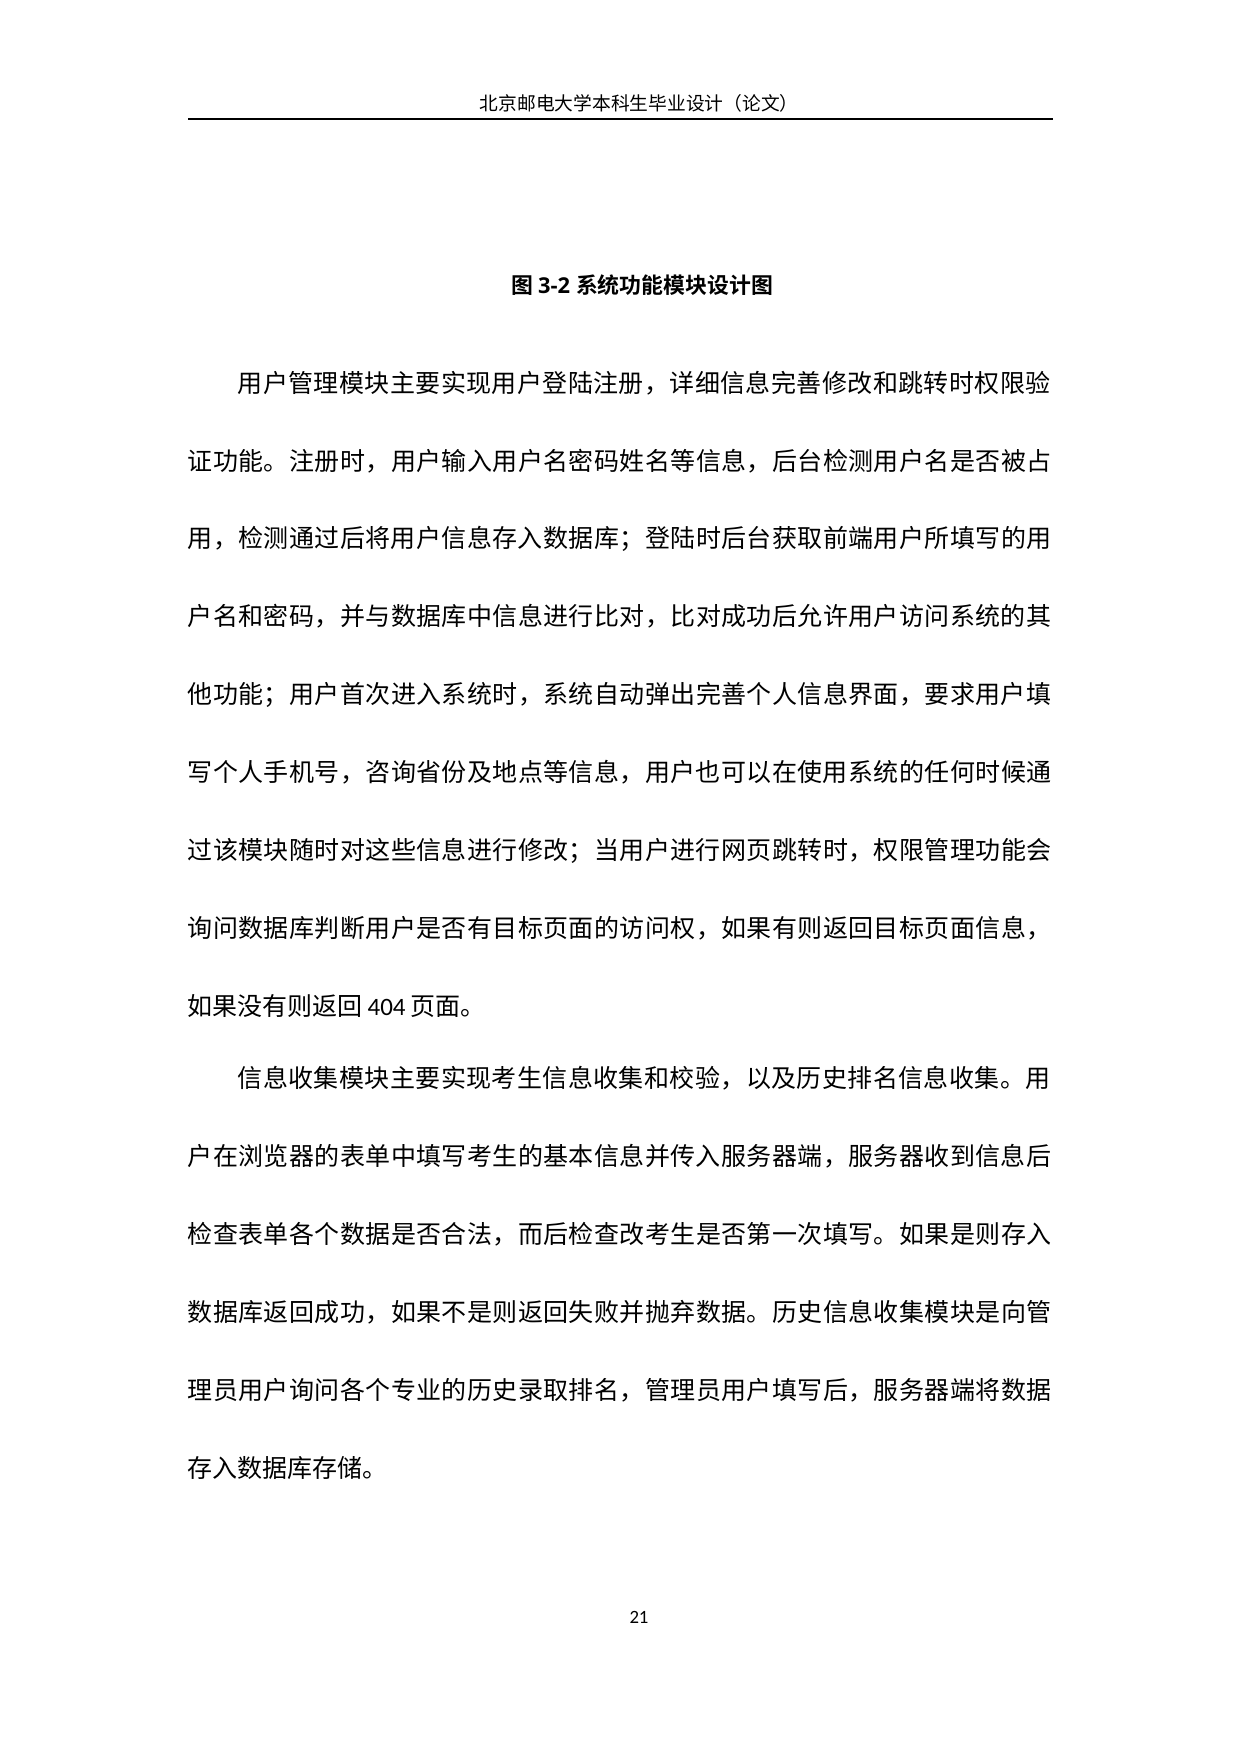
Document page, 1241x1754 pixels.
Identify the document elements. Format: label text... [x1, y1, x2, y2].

text 用户管理模块主要实现用户登陆注册，详细信息完善修改和跳转时权限验证功能。注册时，用户输入用户名密码姓名等信息，后台检测用户名是否被占用，检测通过后将用户信息存入数据库；登陆时后台获取前端用户所填写的用户名和密码，并与数据库中信息进行比对，比对成功后允许用户访问系统的其他功能；用户首次进入系统时，系统自动弹出完善个人信息界面，要求用户填写个人手机号，咨询省份及地点等信息，用户也可以在使用系统的任何时候通过该模块随时对这些信息进行修改；当用户进行网页跳转时，权限管理功能会询问数据库判断用户是否有目标页面的访问权，如果有则返回目标页面信息，如果没有则返回404页面。 [187, 349, 1053, 1037]
text 信息收集模块主要实现考生信息收集和校验，以及历史排名信息收集。用户在浏览器的表单中填写考生的基本信息并传入服务器端，服务器收到信息后检查表单各个数据是否合法，而后检查改考生是否第一次填写。如果是则存入数据库返回成功，如果不是则返回失败并抛弃数据。历史信息收集模块是向管理员用户询问各个专业的历史录取排名，管理员用户填写后，服务器端将数据存入数据库存储。 [187, 1044, 1053, 1499]
subtitle 图3-2 系统功能模块设计图 [187, 268, 1053, 301]
